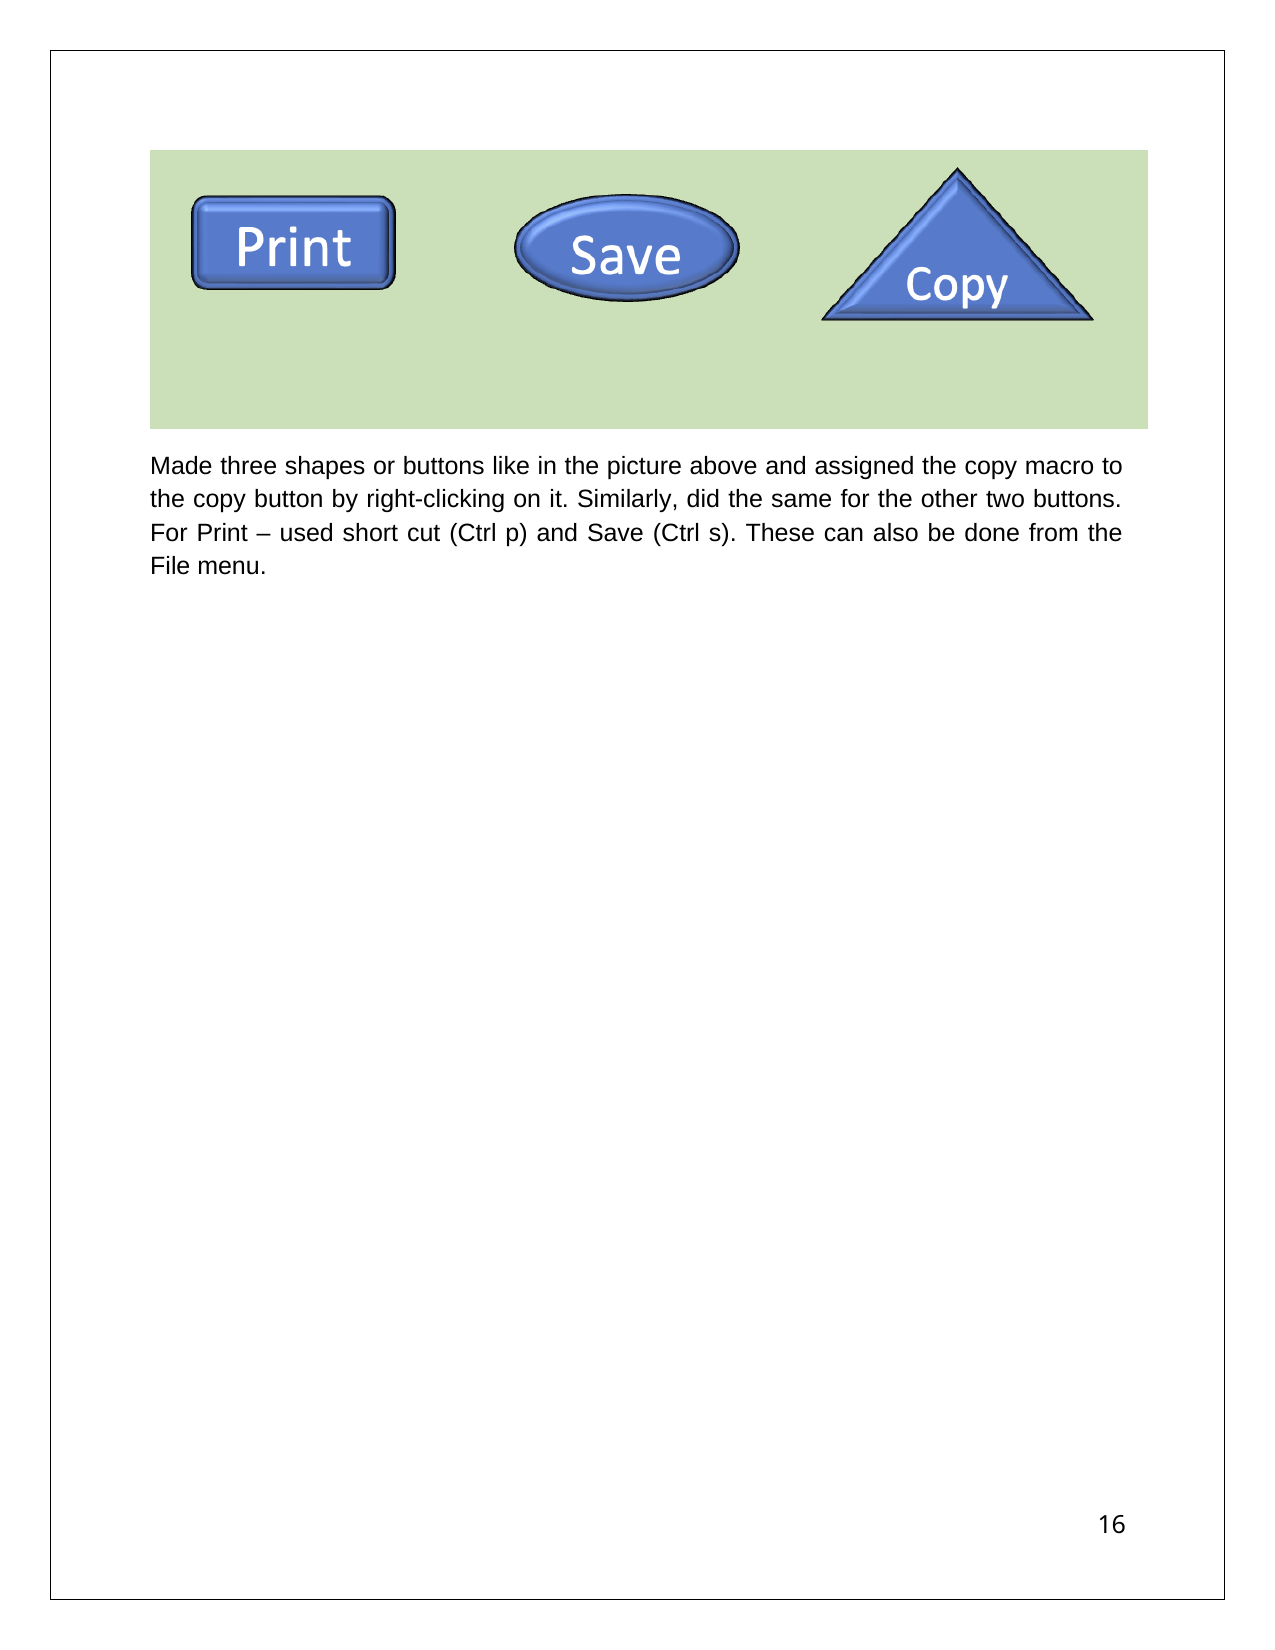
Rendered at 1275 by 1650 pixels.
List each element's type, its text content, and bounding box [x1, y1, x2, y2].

picture [150, 150, 1148, 429]
text Made three shapes or buttons like in the picture above and assigned the copy macro to the copy button by right-clicking on it. Similarly, did the same for the other two buttons. For Print – used short cut (Ctrl p) and Save (Ctrl s). These can also be done from the File menu. [150, 451, 1125, 580]
